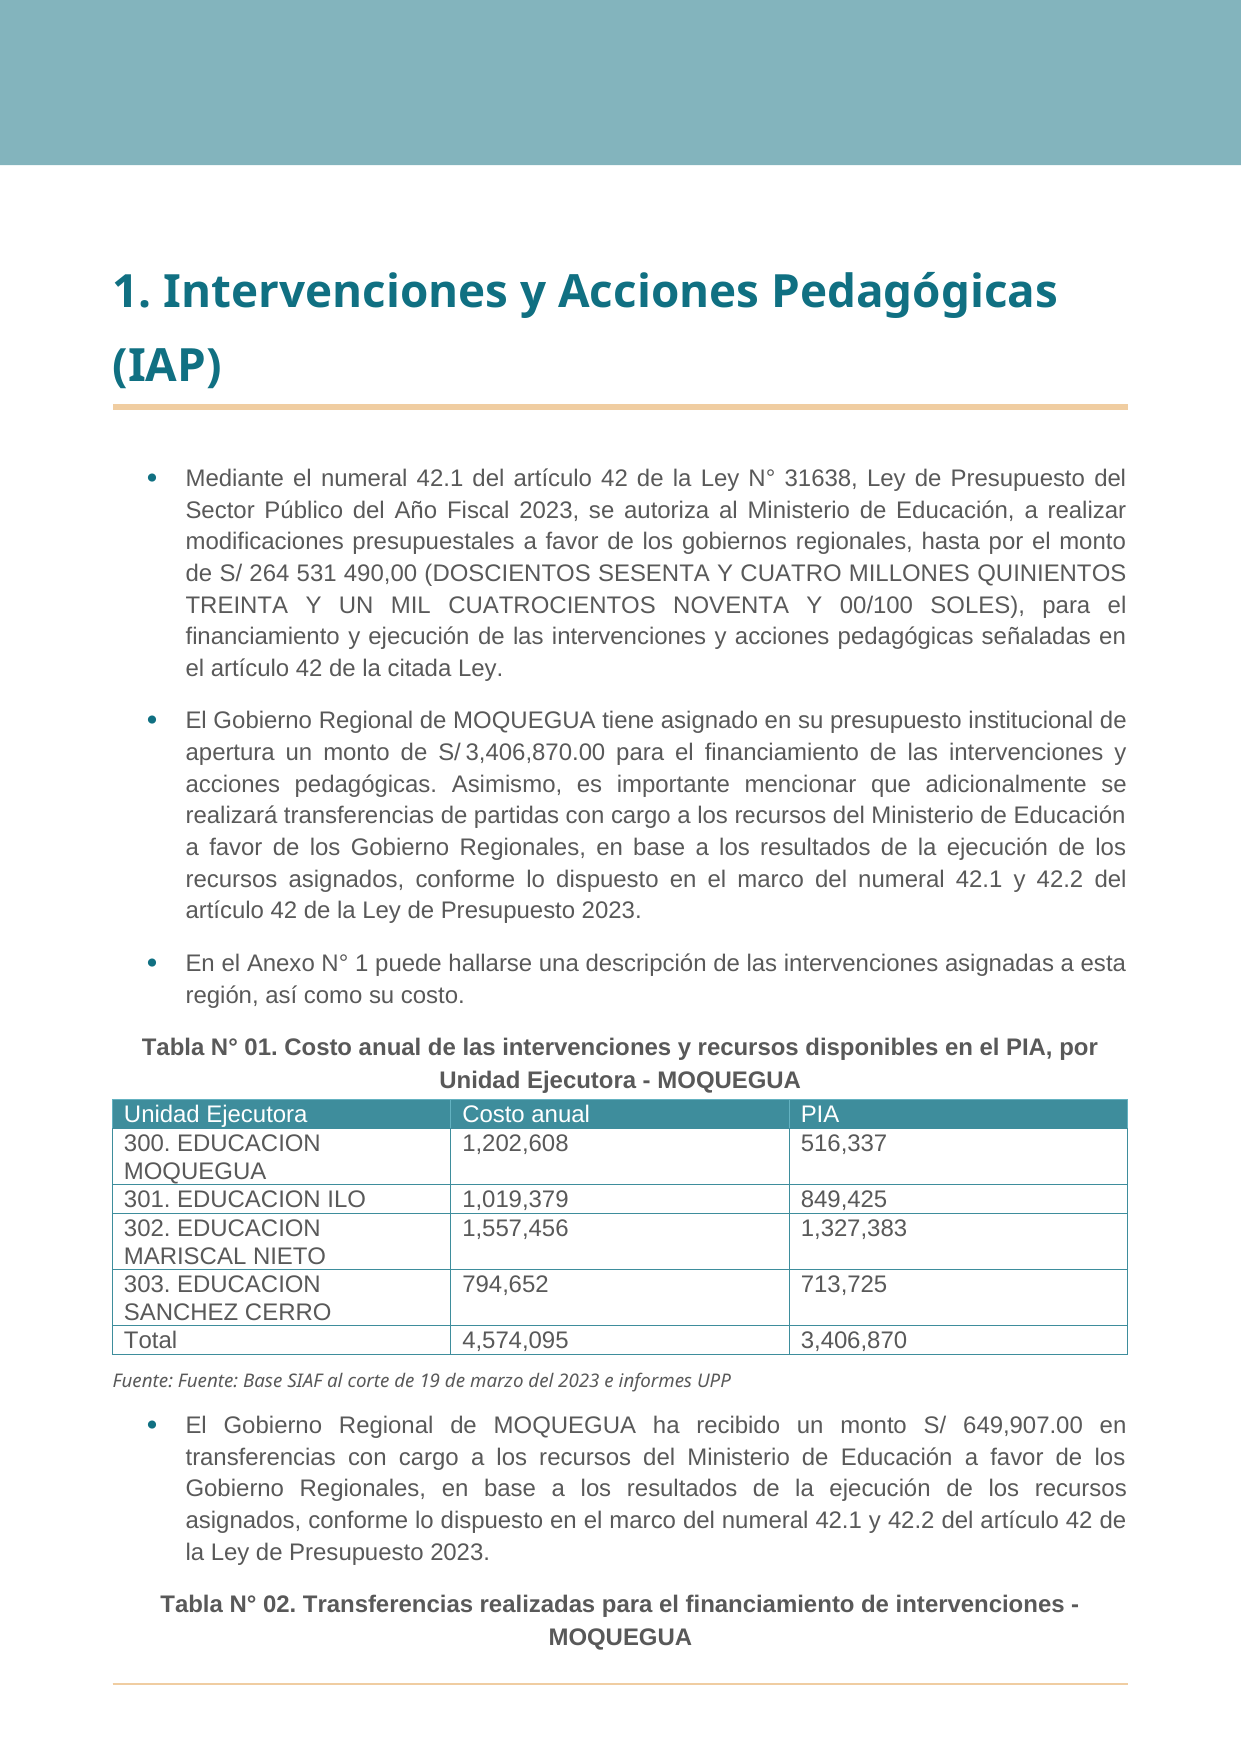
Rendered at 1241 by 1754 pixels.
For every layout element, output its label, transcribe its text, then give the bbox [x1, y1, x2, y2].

text Fuente: Fuente: Base SIAF al corte de 19 de marzo del 2023 e informes UPP [112, 1368, 1128, 1393]
list El Gobierno Regional de MOQUEGUA ha recibido un monto S/ 649,907.00 en transferencias con cargo a los recursos del Ministerio de Educación a favor de los Gobierno Regionales, en base a los resultados de la ejecución de los recursos asignados, conforme lo dispuesto en el marco del numeral 42.1 y 42.2 del artículo 42 de la Ley de Presupuesto 2023. [148, 1411, 1128, 1565]
table_cell 303. EDUCACION SANCHEZ CERRO [113, 1270, 450, 1325]
table_cell 713,725 [790, 1270, 1127, 1325]
list Mediante el numeral 42.1 del artículo 42 de la Ley N° 31638, Ley de Presupuesto del Sector Público del Año Fiscal 2023, se autoriza al Ministerio de Educación, a realizar modificaciones presupuestales a favor de los gobiernos regionales, hasta por el monto de S/ 264 531 490,00 (DOSCIENTOS SESENTA Y CUATRO MILLONES QUINIENTOS TREINTA Y UN MIL CUATROCIENTOS NOVENTA Y 00/100 SOLES), para el financiamiento y ejecución de las intervenciones y acciones pedagógicas señaladas en el artículo 42 de la citada Ley. [148, 464, 1128, 682]
subtitle 1. Intervenciones y Acciones Pedagógicas (IAP) [112, 258, 1128, 410]
table_header PIA [790, 1100, 1127, 1128]
table_header Unidad Ejecutora [113, 1100, 450, 1128]
table_cell 3,406,870 [790, 1326, 1127, 1354]
table_header Costo anual [451, 1100, 789, 1128]
table_cell 516,337 [790, 1129, 1127, 1184]
table_cell 302. EDUCACION MARISCAL NIETO [113, 1214, 450, 1269]
table_cell 1,202,608 [451, 1129, 789, 1184]
list En el Anexo N° 1 puede hallarse una descripción de las intervenciones asignadas a esta región, así como su costo. [148, 949, 1128, 1008]
list El Gobierno Regional de MOQUEGUA tiene asignado en su presupuesto institucional de apertura un monto de S/ 3,406,870.00 para el financiamiento de las intervenciones y acciones pedagógicas. Asimismo, es importante mencionar que adicionalmente se realizará transferencias de partidas con cargo a los recursos del Ministerio de Educación a favor de los Gobierno Regionales, en base a los resultados de la ejecución de los recursos asignados, conforme lo dispuesto en el marco del numeral 42.1 y 42.2 del artículo 42 de la Ley de Presupuesto 2023. [148, 706, 1128, 924]
table_cell 794,652 [451, 1270, 789, 1325]
table_cell 300. EDUCACION MOQUEGUA [113, 1129, 450, 1184]
table_cell 1,019,379 [451, 1185, 789, 1213]
table_cell 849,425 [790, 1185, 1127, 1213]
text Tabla N° 02. Transferencias realizadas para el financiamiento de intervenciones - MOQUEGUA [112, 1590, 1128, 1651]
text Tabla N° 01. Costo anual de las intervenciones y recursos disponibles en el PIA, por Unidad Ejecutora - MOQUEGUA [112, 1033, 1128, 1094]
table_cell 1,557,456 [451, 1214, 789, 1269]
table_cell 301. EDUCACION ILO [113, 1185, 450, 1213]
table_cell Total [113, 1326, 450, 1354]
table_cell 1,327,383 [790, 1214, 1127, 1269]
table_cell 4,574,095 [451, 1326, 789, 1354]
